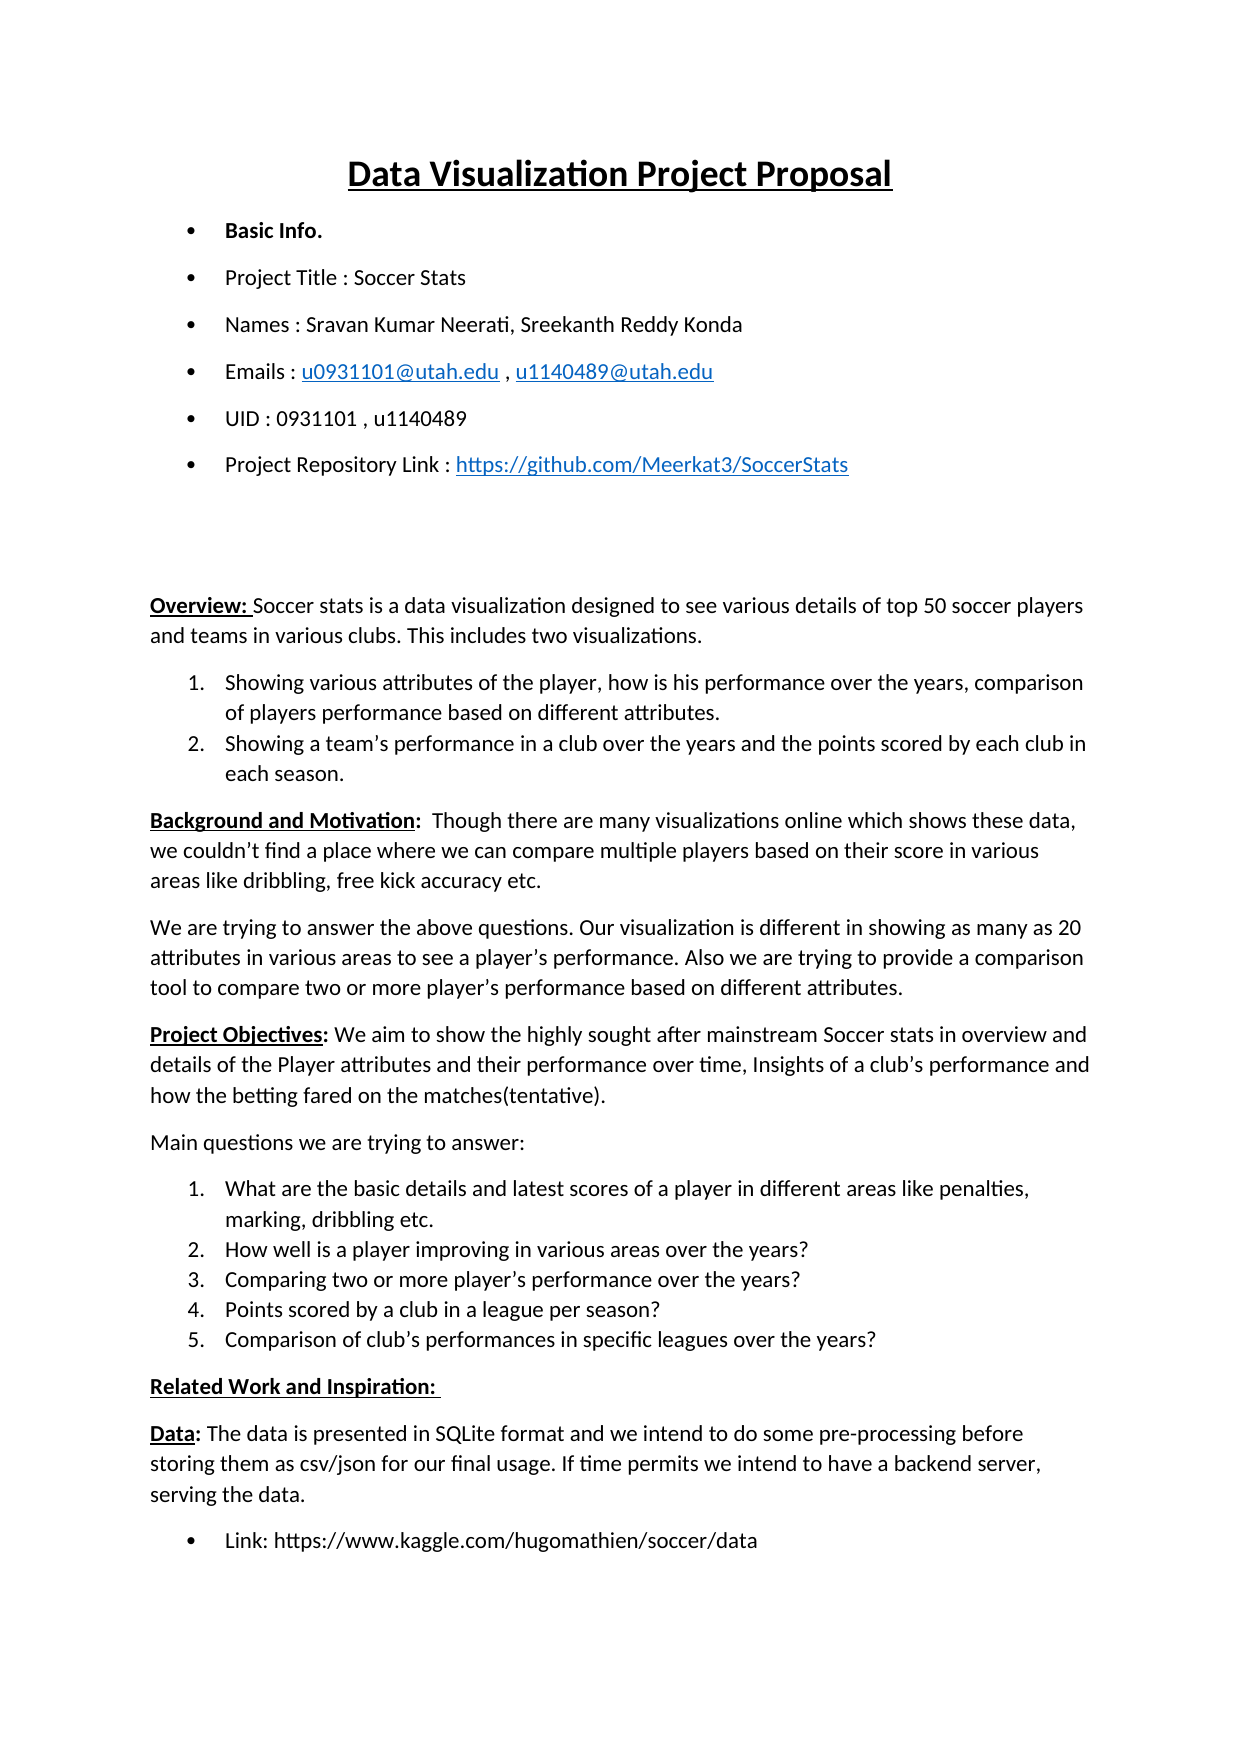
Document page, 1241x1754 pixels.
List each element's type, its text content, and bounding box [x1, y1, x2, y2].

text Data Visualization Project Proposal [150, 150, 1090, 196]
list UID : 0931101 , u1140489 [187, 404, 1090, 432]
list Comparison of club’s performances in specific leagues over the years? [187, 1326, 1090, 1353]
text Main questions we are trying to answer: [150, 1128, 1090, 1156]
list Points scored by a club in a league per season? [187, 1295, 1090, 1323]
list Project Repository Link : https://github.com/Meerkat3/SoccerStats [187, 451, 1090, 478]
list Basic Info. [187, 216, 1090, 244]
text Overview: Soccer stats is a data visualization designed to see various details of top 50 soccer players and teams in various clubs. This includes two visualizations. [150, 591, 1090, 649]
text Background and Motivation: Though there are many visualizations online which shows these data, we couldn’t find a place where we can compare multiple players based on their score in various areas like dribbling, free kick accuracy etc. [150, 806, 1090, 894]
list Comparing two or more player’s performance over the years? [187, 1265, 1090, 1293]
list Project Title : Soccer Stats [187, 263, 1090, 291]
list Showing various attributes of the player, how is his performance over the years, comparison of players performance based on different attributes. [187, 668, 1090, 726]
text Related Work and Inspiration: [150, 1372, 1090, 1400]
list Showing a team’s performance in a club over the years and the points scored by each club in each season. [187, 729, 1090, 787]
text We are trying to answer the above questions. Our visualization is different in showing as many as 20 attributes in various areas to see a player’s performance. Also we are trying to provide a comparison tool to compare two or more player’s performance based on different attributes. [150, 913, 1090, 1001]
list What are the basic details and latest scores of a player in different areas like penalties, marking, dribbling etc. [187, 1174, 1090, 1233]
list Names : Sravan Kumar Neerati, Sreekanth Reddy Konda [187, 310, 1090, 338]
list Link: https://www.kaggle.com/hugomathien/soccer/data [187, 1527, 1090, 1554]
text Project Objectives: We aim to show the highly sought after mainstream Soccer stats in overview and details of the Player attributes and their performance over time, Insights of a club’s performance and how the betting fared on the matches(tentative). [150, 1020, 1090, 1109]
text Data: The data is presented in SQLite format and we intend to do some pre-processing before storing them as csv/json for our final usage. If time permits we intend to have a backend server, serving the data. [150, 1419, 1090, 1508]
list How well is a player improving in various areas over the years? [187, 1235, 1090, 1263]
list Emails : u0931101@utah.edu , u1140489@utah.edu [187, 357, 1090, 385]
